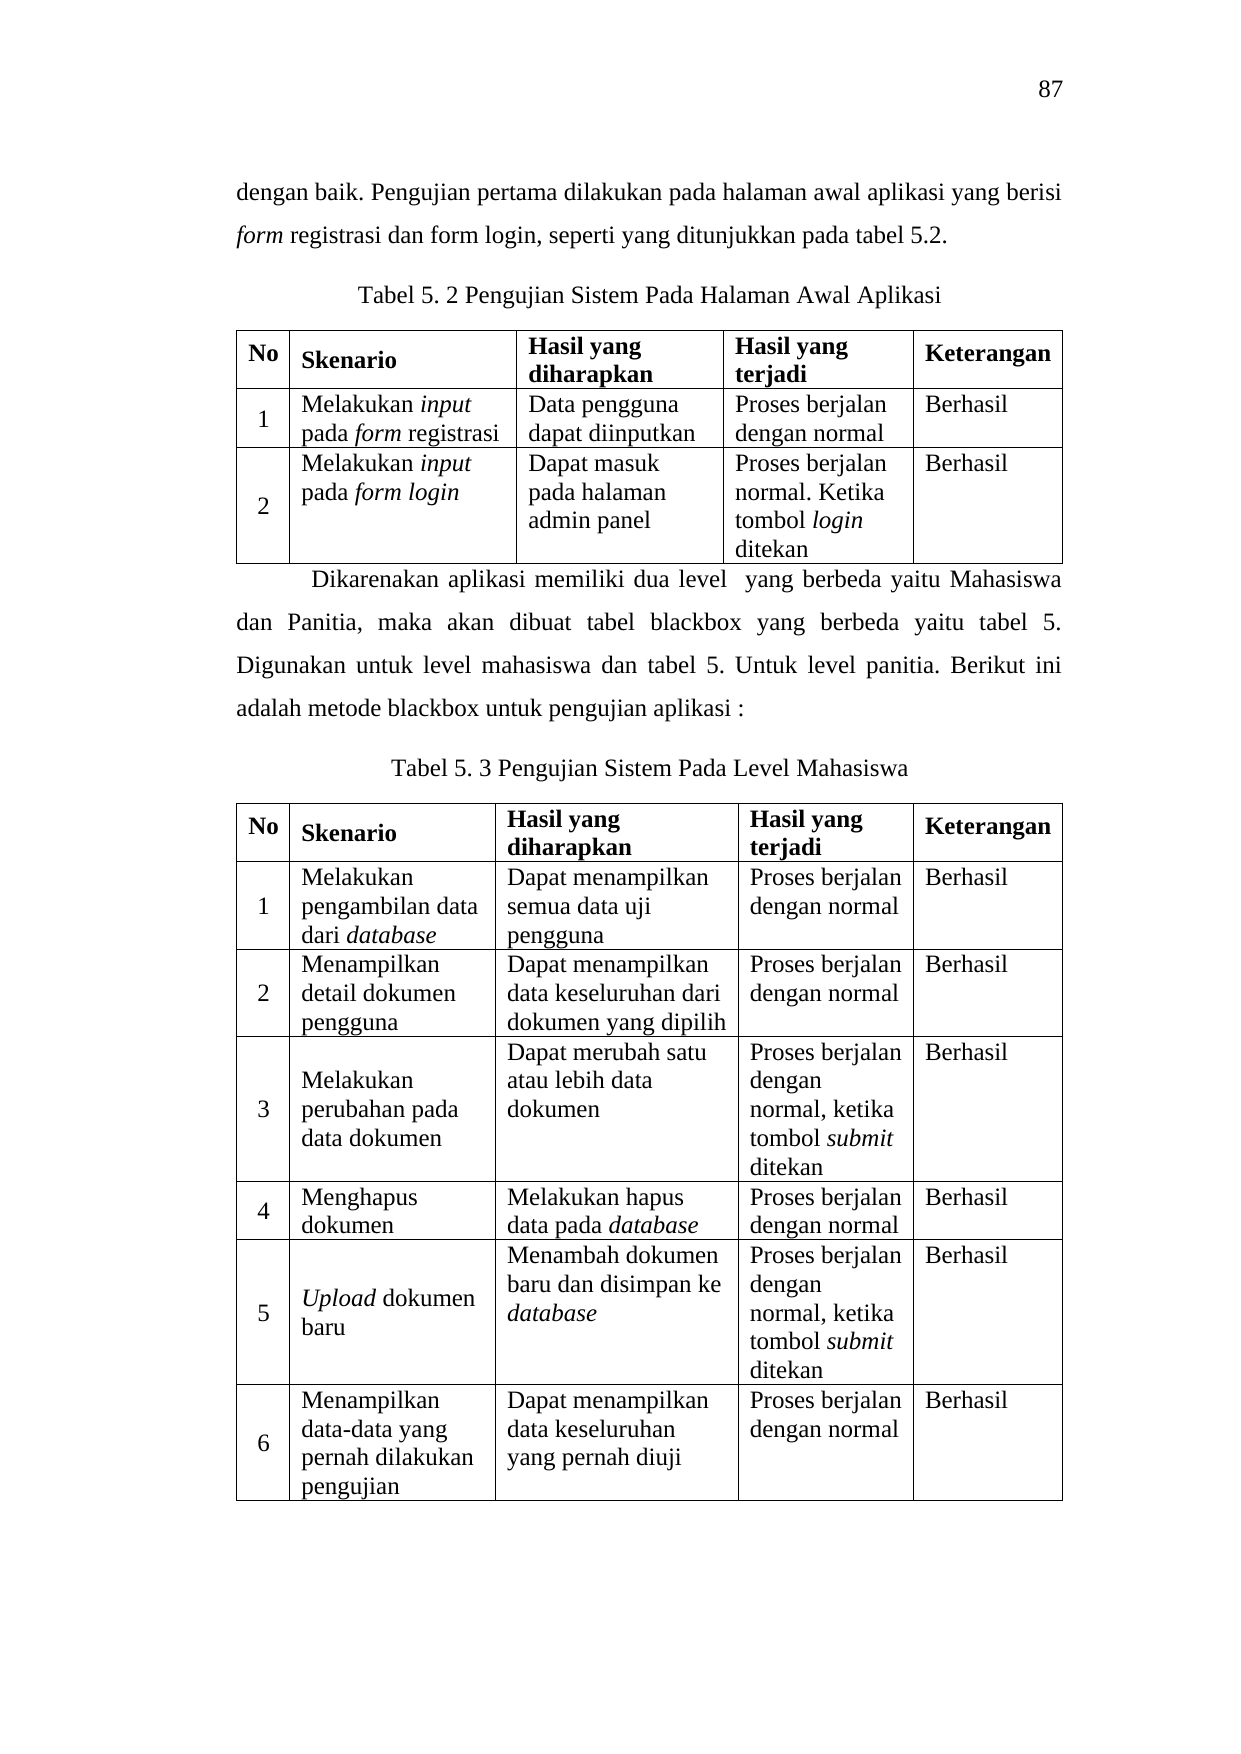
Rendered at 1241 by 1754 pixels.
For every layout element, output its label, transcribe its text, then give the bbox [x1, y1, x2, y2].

table_header No [237, 331, 289, 388]
table_cell Menambah dokumen baru dan disimpan ke database [496, 1240, 738, 1384]
table_cell 6 [237, 1385, 289, 1500]
table_cell 5 [237, 1240, 289, 1384]
table_cell Data pengguna dapat diinputkan [517, 389, 723, 447]
table_cell 4 [237, 1182, 289, 1239]
table_cell 2 [237, 950, 289, 1036]
table_cell Proses berjalan dengan normal, ketika tombol submit ditekan [739, 1240, 913, 1384]
table_header Hasil yang diharapkan [517, 331, 723, 388]
table_cell Proses berjalan dengan normal [724, 389, 913, 447]
table_cell Melakukan perubahan pada data dokumen [290, 1037, 495, 1181]
table_header Hasil yang diharapkan [496, 804, 738, 861]
table_cell Berhasil [914, 1240, 1062, 1384]
table_cell Dapat menampilkan data keseluruhan yang pernah diuji [496, 1385, 738, 1500]
table_cell Melakukan hapus data pada database [496, 1182, 738, 1239]
table_cell Menghapus dokumen [290, 1182, 495, 1239]
text Tabel 5. 2 Pengujian Sistem Pada Halaman Awal Aplikasi [236, 280, 1063, 309]
table_cell Melakukan input pada form login [290, 448, 516, 563]
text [236, 177, 1063, 249]
table_cell 1 [237, 389, 289, 447]
table_cell Berhasil [914, 1182, 1062, 1239]
table_header Skenario [290, 331, 516, 388]
table_cell Dapat merubah satu atau lebih data dokumen [496, 1037, 738, 1181]
table_cell Dapat menampilkan semua data uji pengguna [496, 862, 738, 948]
table_cell Berhasil [914, 1037, 1062, 1181]
table_cell Melakukan pengambilan data dari database [290, 862, 495, 948]
table_cell Melakukan input pada form registrasi [290, 389, 516, 447]
table_cell 3 [237, 1037, 289, 1181]
table_cell 1 [237, 862, 289, 948]
table_header No [237, 804, 289, 861]
table_cell Berhasil [914, 1385, 1062, 1500]
table_cell Dapat masuk pada halaman admin panel [517, 448, 723, 563]
table_cell Proses berjalan normal. Ketika tombol login ditekan [724, 448, 913, 563]
table_cell Berhasil [914, 448, 1062, 563]
text Dikarenakan aplikasi memiliki dua level yang berbeda yaitu Mahasiswa dan Panitia, maka akan dibuat tabel blackbox yang berbeda yaitu tabel 5. Digunakan untuk level mahasiswa dan tabel 5. Untuk level panitia. Berikut ini adalah metode blackbox untuk pengujian aplikasi : [236, 564, 1063, 722]
table_cell Proses berjalan dengan normal [739, 1385, 913, 1500]
table_cell Proses berjalan dengan normal [739, 950, 913, 1036]
table_cell Menampilkan detail dokumen pengguna [290, 950, 495, 1036]
table_header Hasil yang terjadi [724, 331, 913, 388]
table_header Keterangan [914, 804, 1062, 861]
table_cell Proses berjalan dengan normal [739, 1182, 913, 1239]
table_cell Menampilkan data-data yang pernah dilakukan pengujian [290, 1385, 495, 1500]
table_cell Berhasil [914, 950, 1062, 1036]
table_cell Proses berjalan dengan normal, ketika tombol submit ditekan [739, 1037, 913, 1181]
table_cell 2 [237, 448, 289, 563]
table_cell Proses berjalan dengan normal [739, 862, 913, 948]
table_header Keterangan [914, 331, 1062, 388]
table_cell Berhasil [914, 389, 1062, 447]
table_header Skenario [290, 804, 495, 861]
table_header Hasil yang terjadi [739, 804, 913, 861]
table_cell Berhasil [914, 862, 1062, 948]
text Tabel 5. 3 Pengujian Sistem Pada Level Mahasiswa [236, 753, 1063, 782]
table_cell Upload dokumen baru [290, 1240, 495, 1384]
table_cell Dapat menampilkan data keseluruhan dari dokumen yang dipilih [496, 950, 738, 1036]
